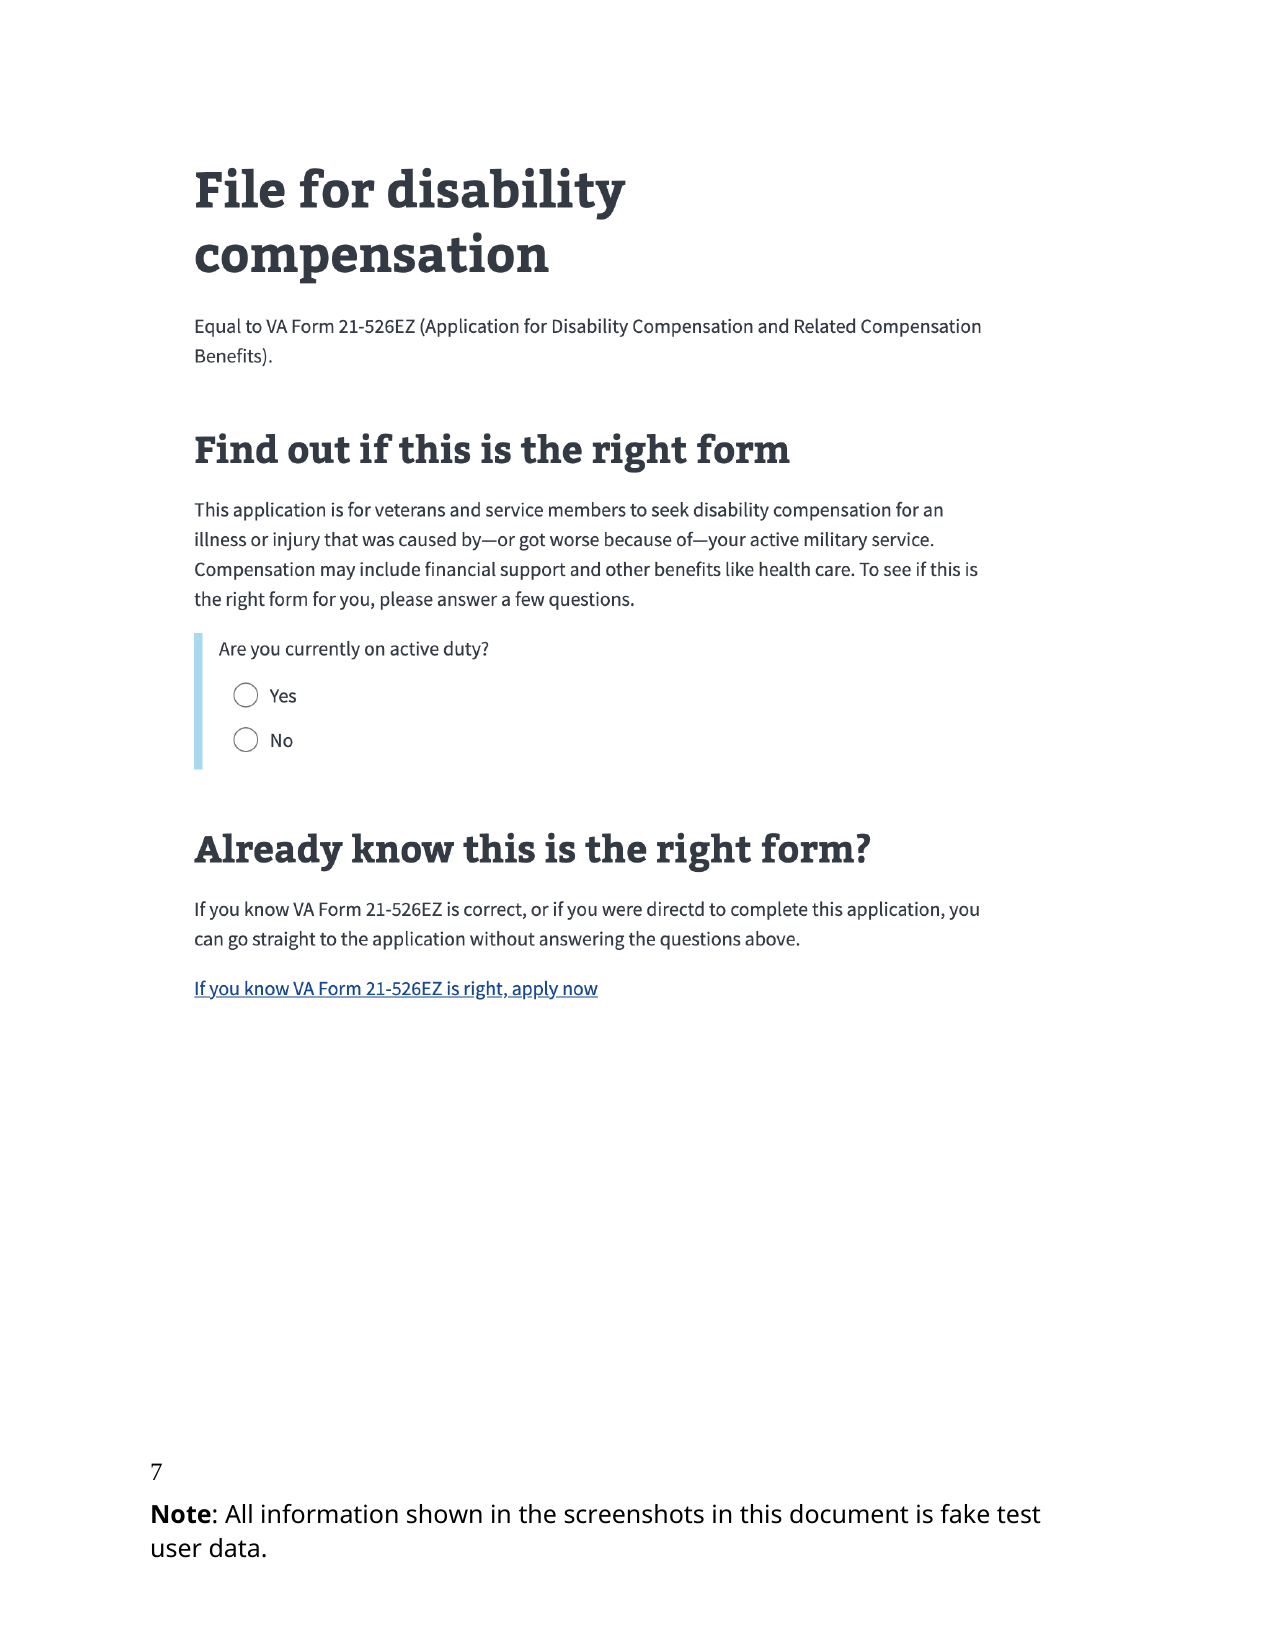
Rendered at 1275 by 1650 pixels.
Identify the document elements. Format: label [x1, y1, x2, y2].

picture [150, 150, 1125, 1042]
